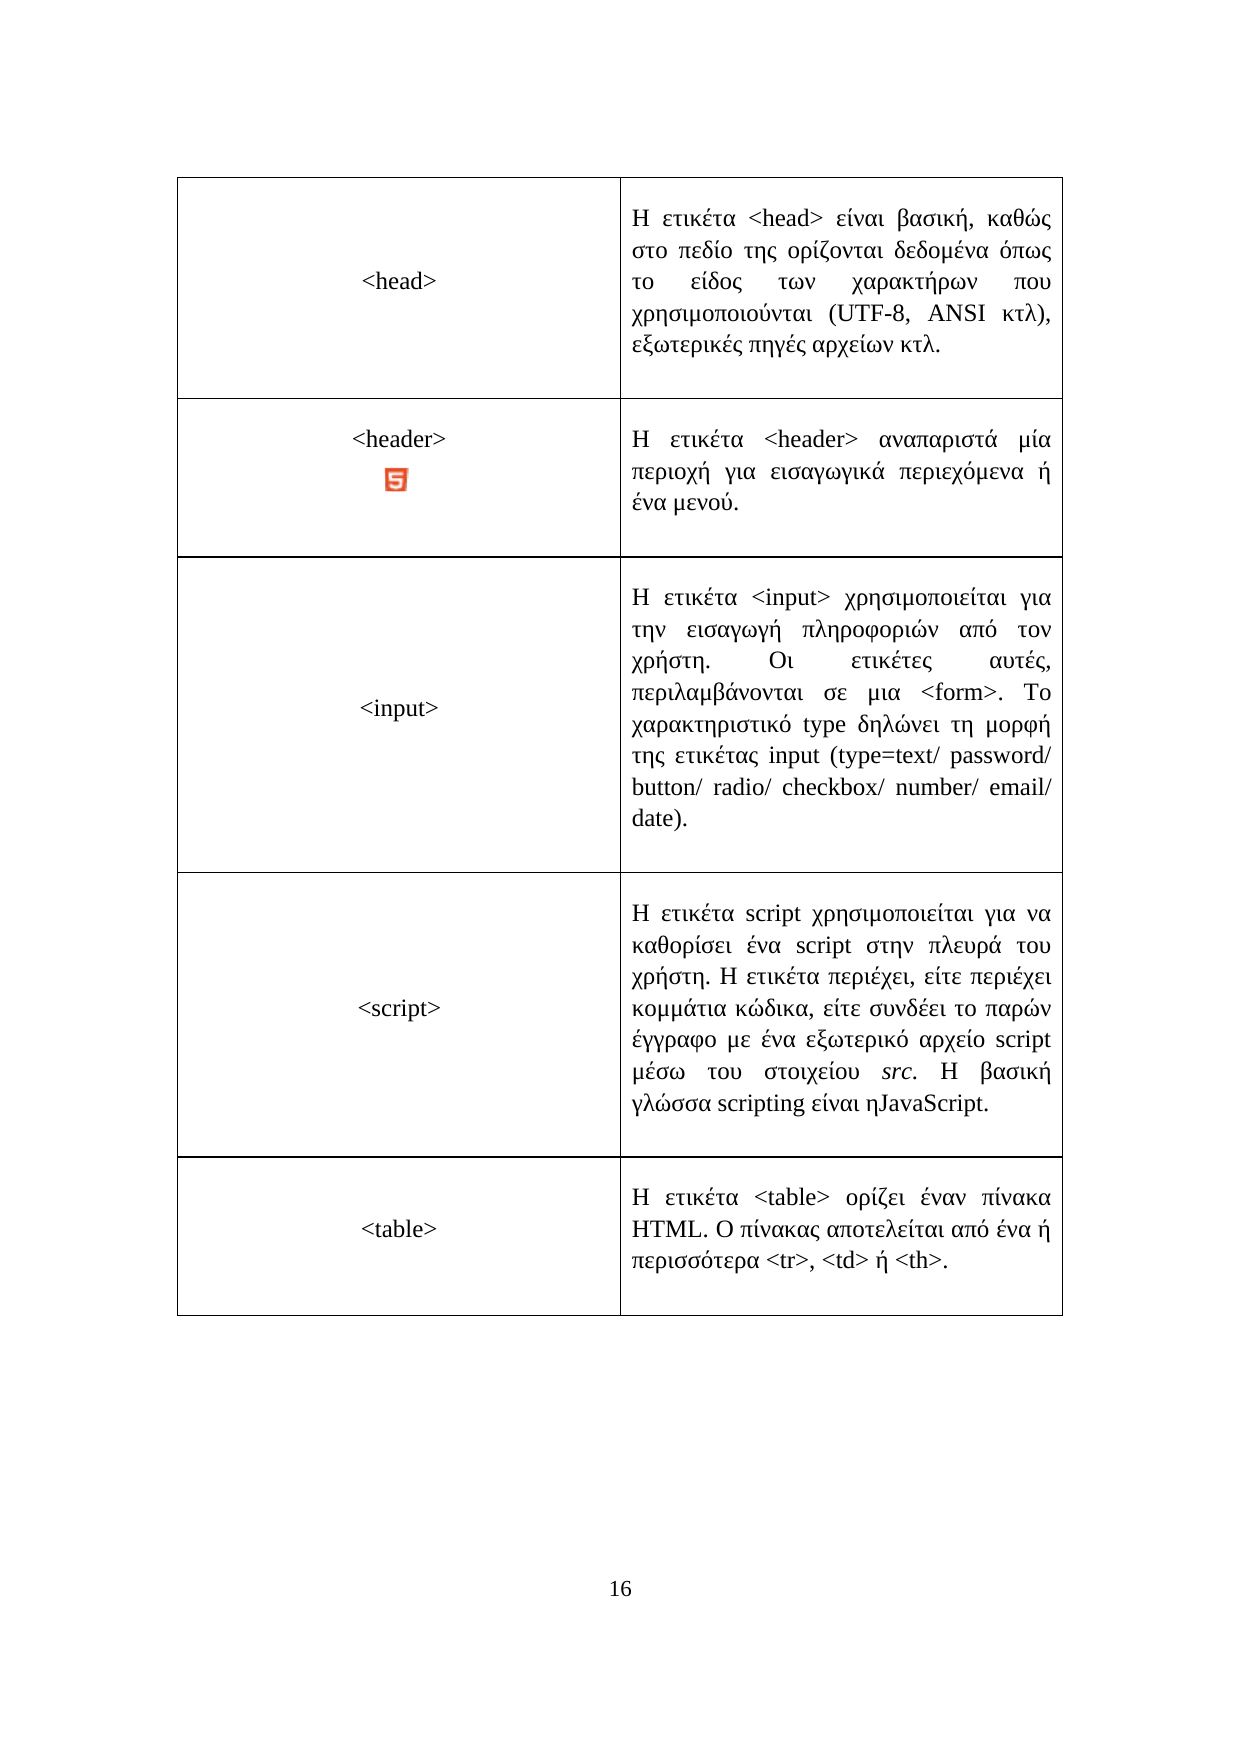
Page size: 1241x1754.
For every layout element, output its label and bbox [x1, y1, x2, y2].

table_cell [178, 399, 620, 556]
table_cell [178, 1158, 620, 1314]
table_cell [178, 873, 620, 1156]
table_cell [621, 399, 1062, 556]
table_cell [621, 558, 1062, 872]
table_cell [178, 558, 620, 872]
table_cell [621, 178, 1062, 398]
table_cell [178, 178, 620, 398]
picture [384, 467, 413, 492]
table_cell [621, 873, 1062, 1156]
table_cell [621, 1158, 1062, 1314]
